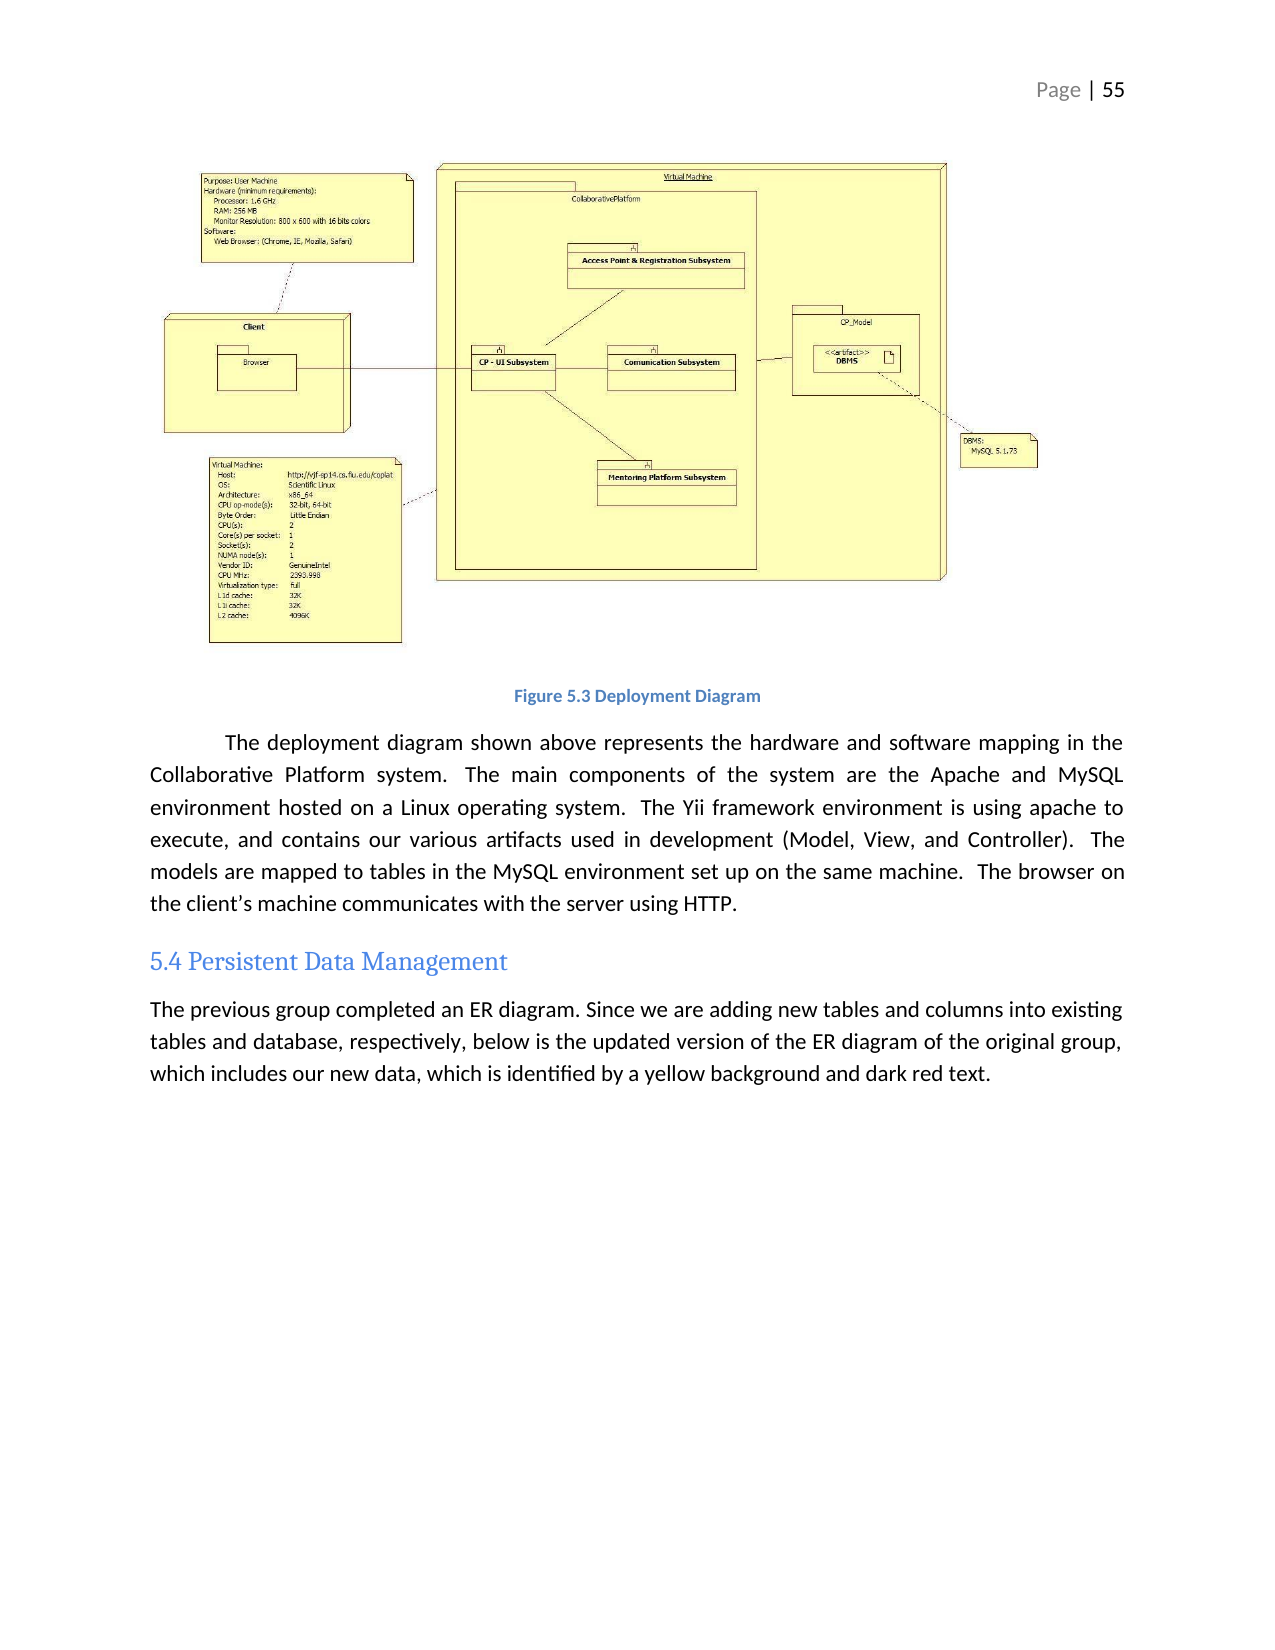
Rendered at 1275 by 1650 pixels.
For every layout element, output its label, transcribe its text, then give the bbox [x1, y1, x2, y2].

text The deployment diagram shown above represents the hardware and software mapping in the Collaborative Platform system. The main components of the system are the Apache and MySQL environment hosted on a Linux operating system. The Yii framework environment is using apache to execute, and contains our various artifacts used in development (Model, View, and Controller). The models are mapped to tables in the MySQL environment set up on the same machine. The browser on the client’s machine communicates with the server using HTTP. [150, 728, 1125, 917]
text Figure 5.3 Deployment Diagram [150, 684, 1125, 707]
subtitle 5.4 Persistent Data Management [150, 946, 1125, 978]
text The previous group completed an ER diagram. Since we are adding new tables and columns into existing tables and database, respectively, below is the updated version of the ER diagram of the original group, which includes our new data, which is identified by a yellow background and dark red text. [150, 995, 1125, 1087]
picture [150, 150, 1050, 656]
